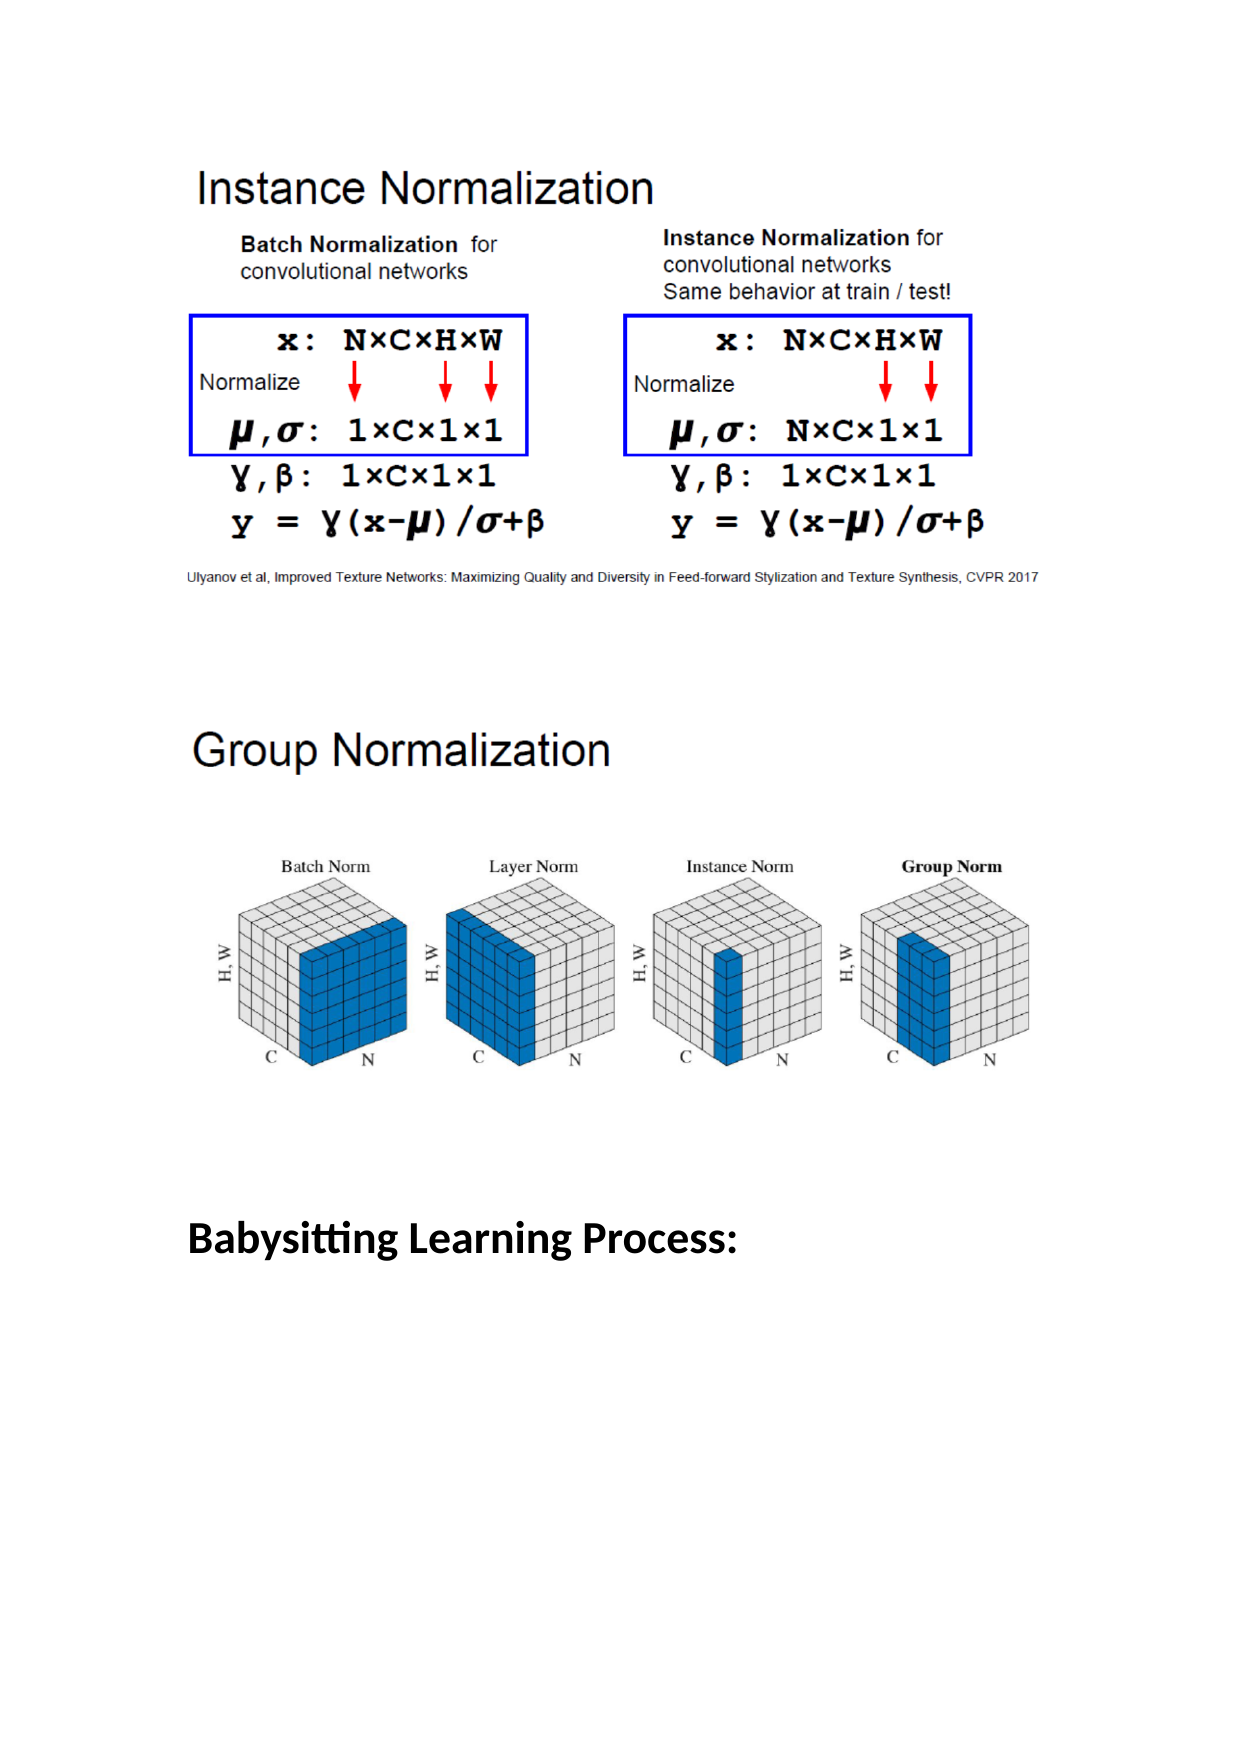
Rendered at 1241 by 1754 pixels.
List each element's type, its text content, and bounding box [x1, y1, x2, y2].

subtitle Babysitting Learning Process: [187, 1205, 1053, 1270]
picture [187, 714, 1053, 1091]
picture [187, 162, 1053, 589]
